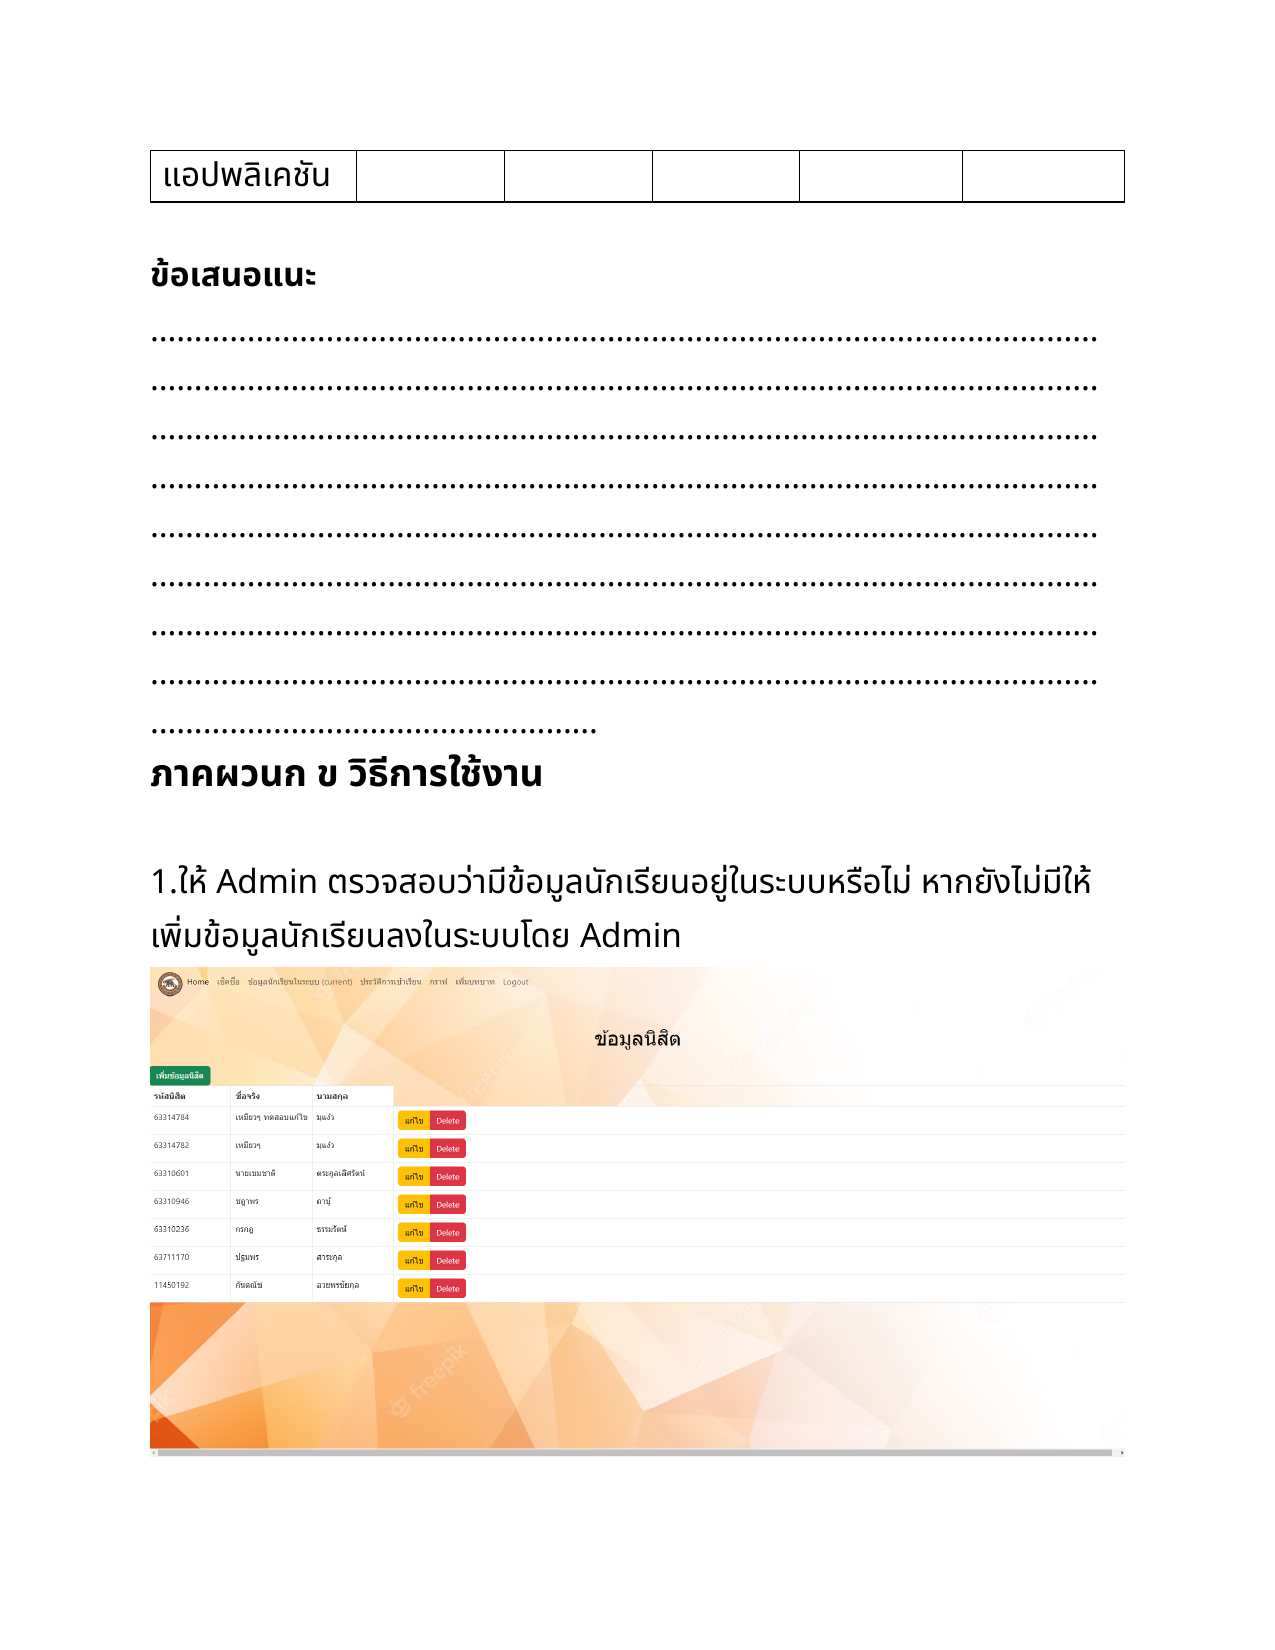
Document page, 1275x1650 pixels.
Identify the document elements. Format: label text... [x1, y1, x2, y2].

text 1.ให้ Admin ตรวจสอบว่ามีข้อมูลนักเรียนอยู่ในระบบหรือไม่ หากยังไม่มีให้เพิ่มข้อมูลนักเรียนลงในระบบโดย Admin [150, 858, 1125, 963]
table_cell [653, 151, 799, 201]
text ภาคผวนก ข วิธีการใช้งาน [150, 746, 1125, 803]
picture [150, 967, 1125, 1457]
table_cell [151, 151, 356, 201]
text ข้อเสนอแนะ [150, 251, 1125, 302]
table_cell [800, 151, 962, 201]
text …………………………………………………………………………………………………………………………………………………………………………………………………………………………………………………………………………………………………………………………………………………………………………………………………………………………………………………………………………………………………………………………………………………………………………………………………………………………………………………………………………………………………………………………………………………………………………………………………………………………………………… [150, 306, 1125, 743]
table_cell [505, 151, 652, 201]
table_cell [357, 151, 504, 201]
table_cell [963, 151, 1124, 201]
